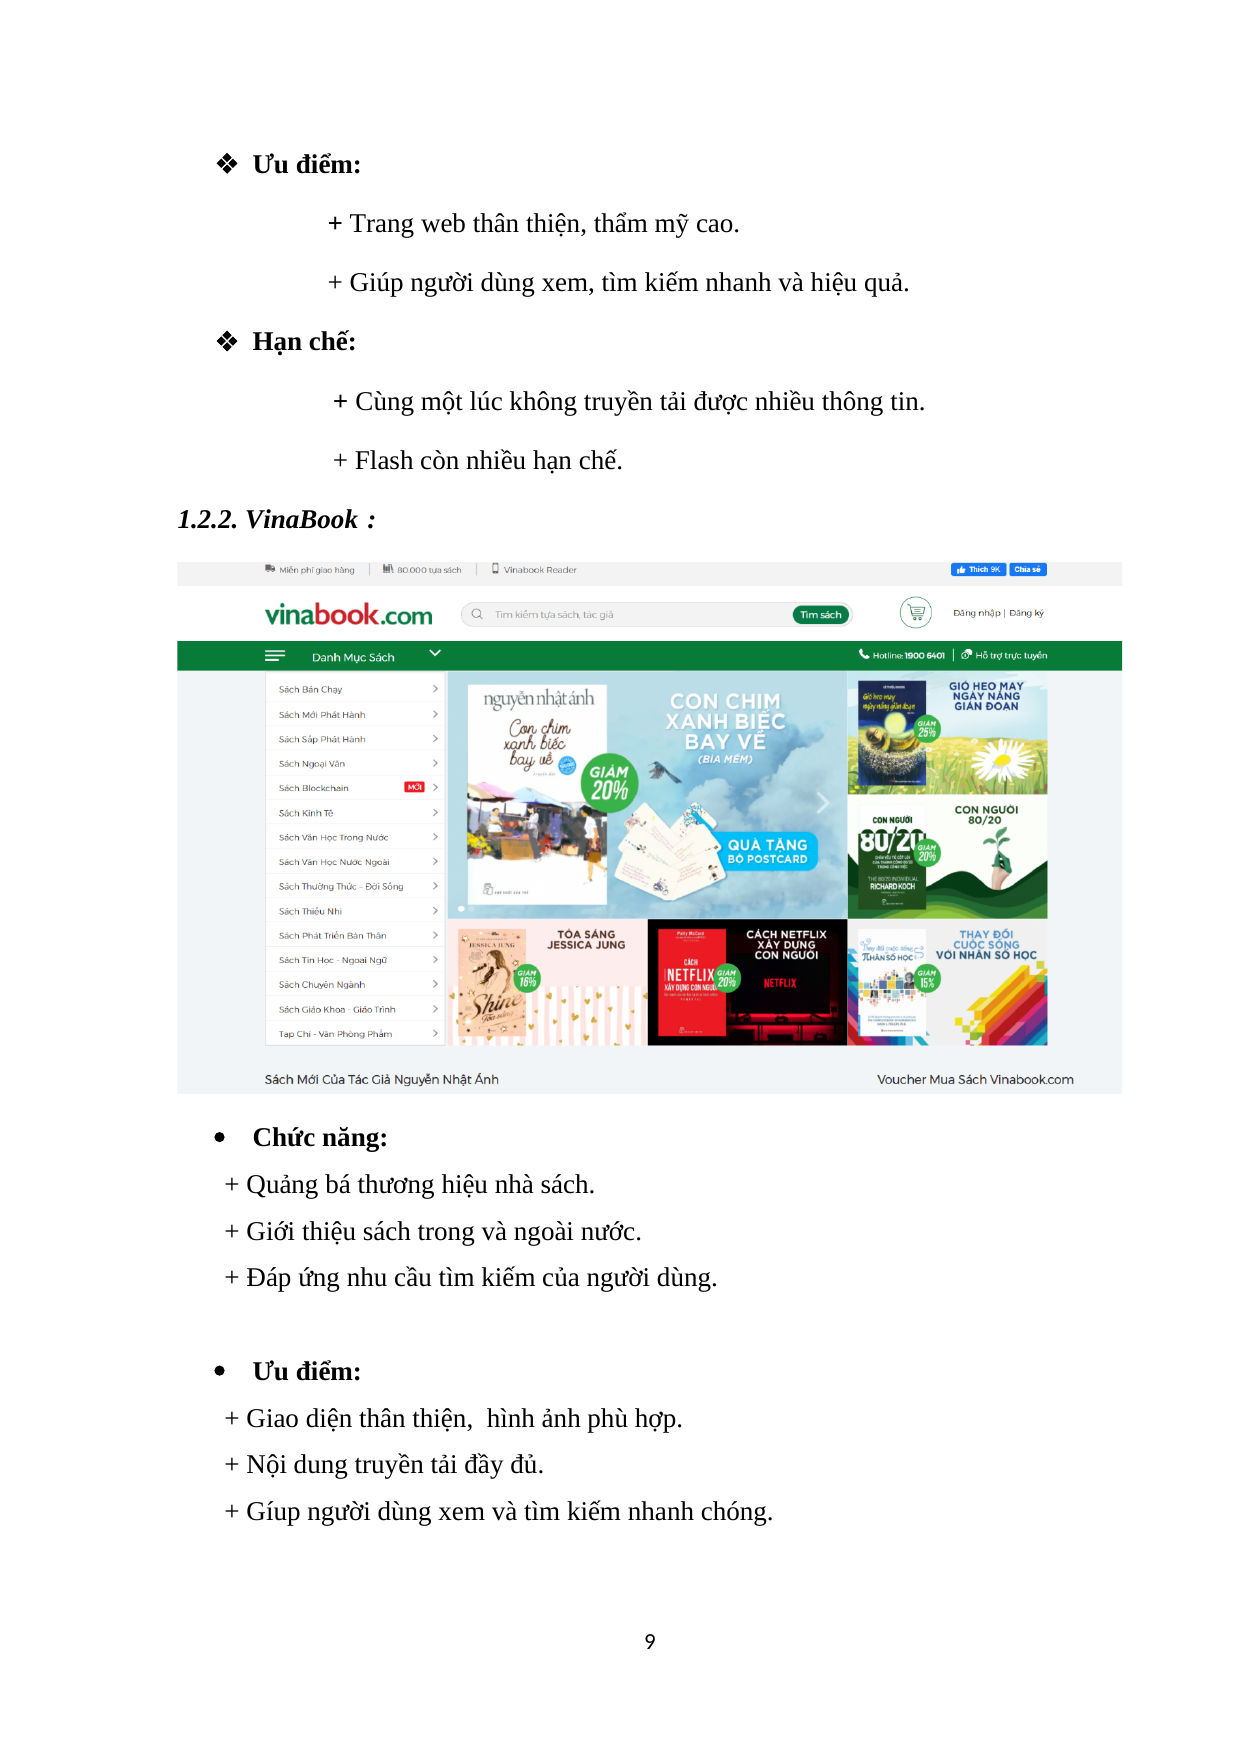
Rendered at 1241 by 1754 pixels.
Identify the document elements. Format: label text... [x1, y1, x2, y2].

text + Giúp người dùng xem, tìm kiếm nhanh và hiệu quả. [327, 266, 1122, 297]
list Ưu điểm: [215, 148, 1122, 179]
list Ưu điểm: [215, 1355, 1122, 1386]
list + Quảng bá thương hiệu nhà sách. [224, 1168, 1122, 1199]
list + Nội dung truyền tải đầy đủ. [224, 1448, 1122, 1479]
list Hạn chế: [215, 325, 1122, 357]
text + Trang web thân thiện, thẩm mỹ cao. [327, 207, 1122, 238]
text 1.2.2. VinaBook : [177, 503, 1122, 534]
text + Cùng một lúc không truyền tải được nhiều thông tin. [177, 385, 1122, 416]
list + Giới thiệu sách trong và ngoài nước. [224, 1215, 1122, 1246]
picture [177, 562, 1123, 1094]
list Chức năng: [215, 1121, 1122, 1153]
list + Giao diện thân thiện, hình ảnh phù hợp. [224, 1402, 1122, 1433]
text + Flash còn nhiều hạn chế. [177, 444, 1122, 475]
list + Đáp ứng nhu cầu tìm kiếm của người dùng. [224, 1262, 1122, 1293]
list + Gíup người dùng xem và tìm kiếm nhanh chóng. [224, 1495, 1122, 1526]
